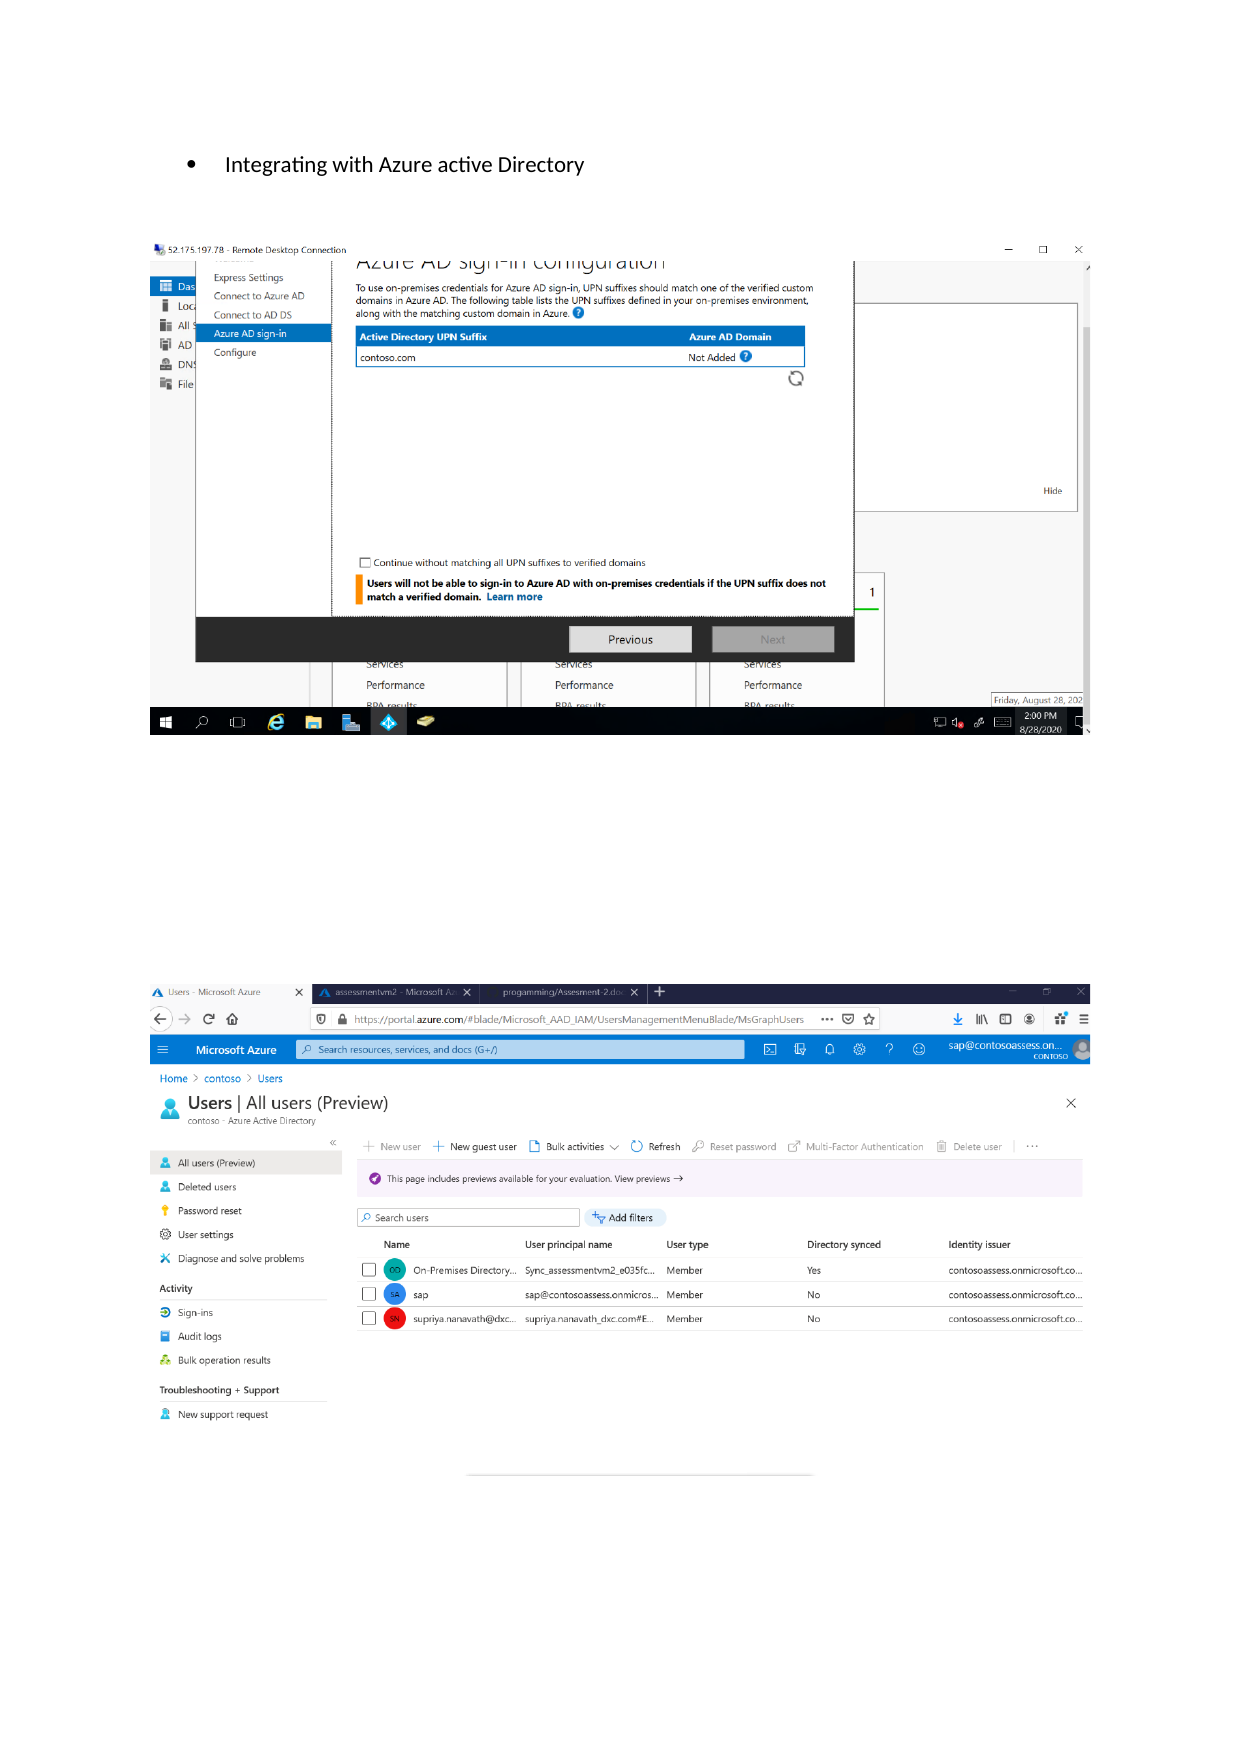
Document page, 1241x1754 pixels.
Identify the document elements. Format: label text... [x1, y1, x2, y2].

list Integrating with Azure active Directory [187, 150, 1090, 178]
picture [150, 242, 1091, 735]
picture [150, 984, 1091, 1476]
